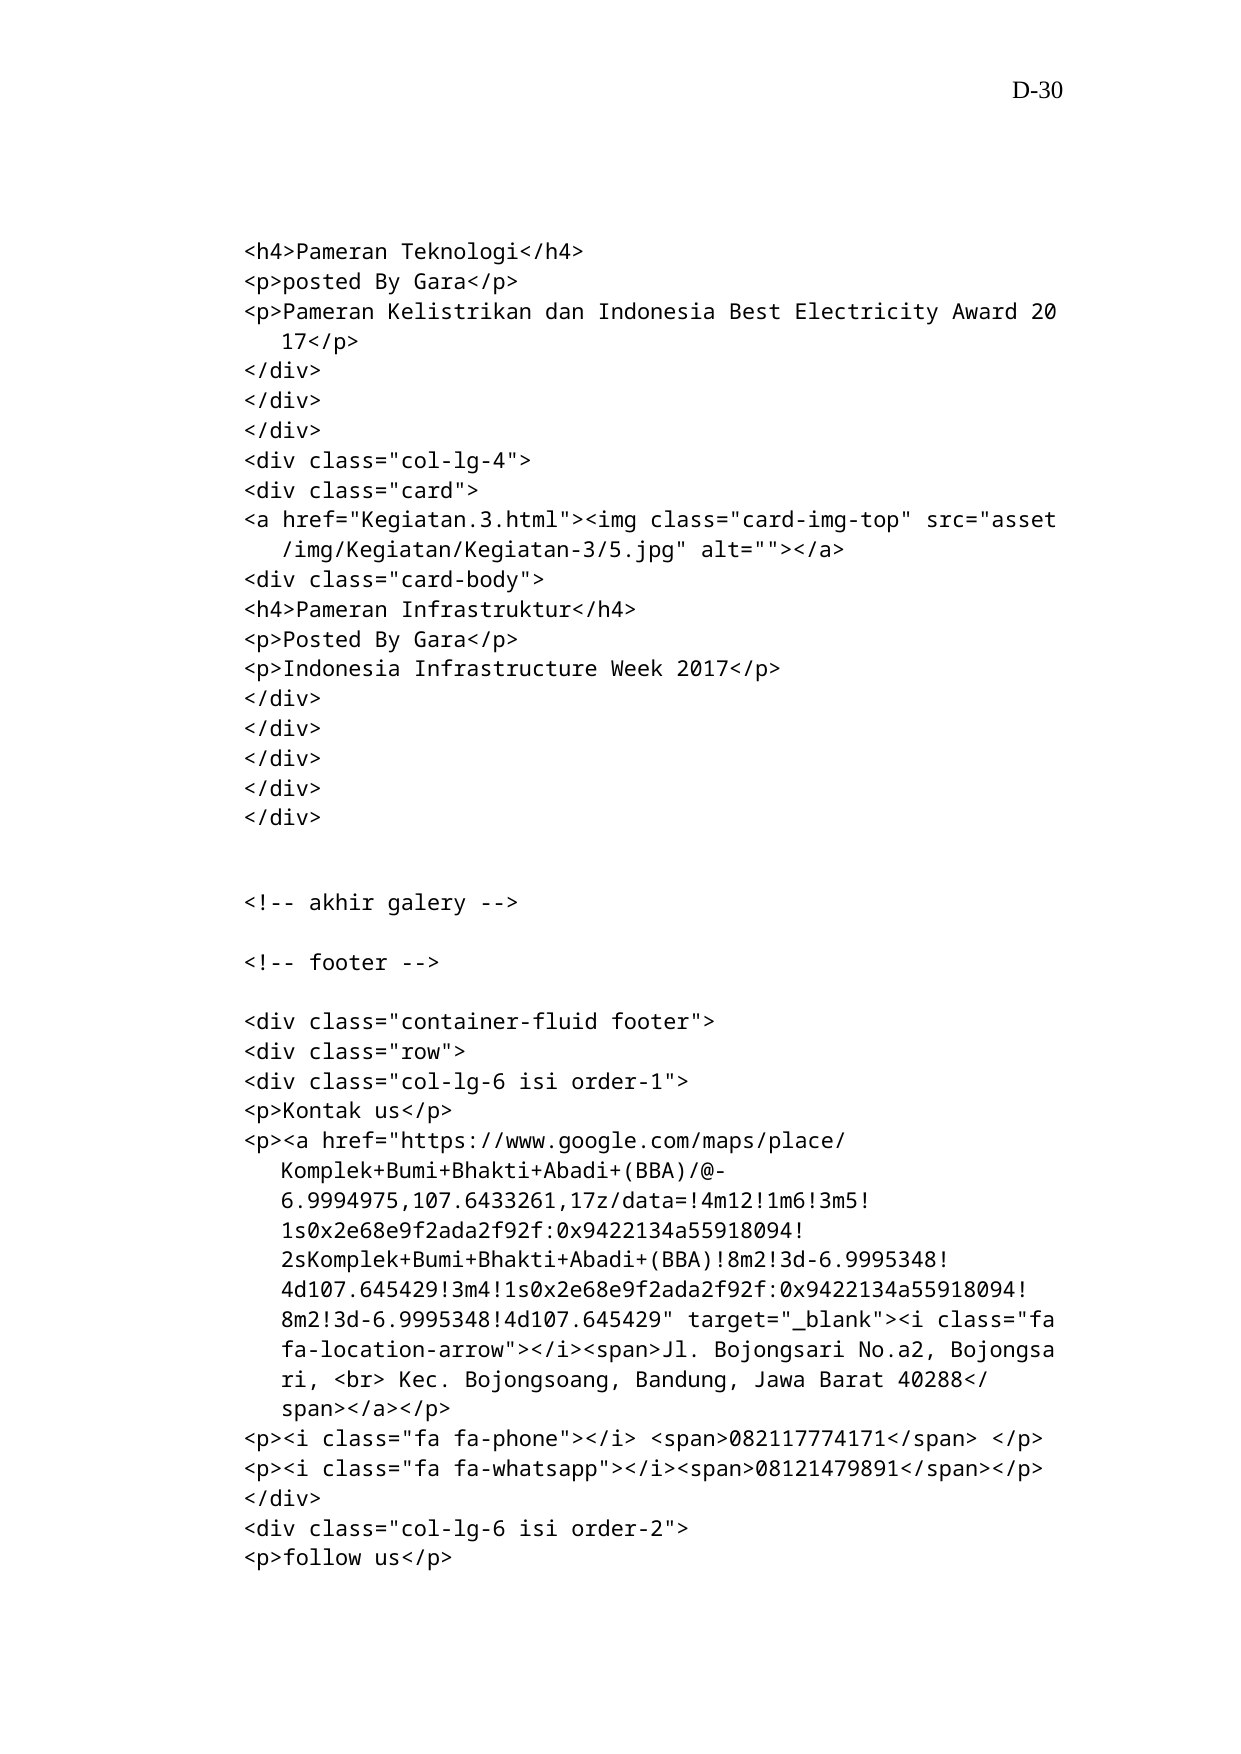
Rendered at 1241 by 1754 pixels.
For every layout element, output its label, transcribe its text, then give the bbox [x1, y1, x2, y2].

text <div class="card-body"> [243, 564, 1063, 594]
text <div class="col-lg-4"> [243, 445, 1063, 474]
text <!-- akhir galery --> [243, 887, 1063, 917]
text </div> [243, 385, 1063, 415]
text <div class="row"> [243, 1036, 1063, 1066]
text <div class="container-fluid footer"> [243, 1006, 1063, 1036]
text <a href="Kegiatan.3.html"><img class="card-img-top" src="asset/img/Kegiatan/Kegiatan-3/5.jpg" alt=""></a> [243, 504, 1063, 564]
text <p><a href="https://www.google.com/maps/place/Komplek+Bumi+Bhakti+Abadi+(BBA)/@-6.9994975,107.6433261,17z/data=!4m12!1m6!3m5!1s0x2e68e9f2ada2f92f:0x9422134a55918094!2sKomplek+Bumi+Bhakti+Abadi+(BBA)!8m2!3d-6.9995348!4d107.645429!3m4!1s0x2e68e9f2ada2f92f:0x9422134a55918094!8m2!3d-6.9995348!4d107.645429" target="_blank"><i class="fa fa-location-arrow"></i><span>Jl. Bojongsari No.a2, Bojongsari, <br> Kec. Bojongsoang, Bandung, Jawa Barat 40288</span></a></p> [243, 1125, 1063, 1423]
text <div class="col-lg-6 isi order-1"> [243, 1066, 1063, 1095]
text </div> [243, 683, 1063, 713]
text </div> [243, 713, 1063, 743]
text <div class="card"> [243, 474, 1063, 504]
text <!-- footer --> [243, 946, 1063, 976]
text </div> [243, 772, 1063, 802]
text <p>posted By Gara</p> [243, 266, 1063, 296]
text <h4>Pameran Teknologi</h4> [243, 236, 1063, 266]
text </div> [243, 355, 1063, 385]
text <h4>Pameran Infrastruktur</h4> [243, 594, 1063, 623]
text </div> [243, 415, 1063, 445]
text </div> [243, 802, 1063, 832]
text <p>Posted By Gara</p> [243, 623, 1063, 653]
text <p><i class="fa fa-phone"></i> <span>082117774171</span> </p> [243, 1423, 1063, 1453]
text <p>Indonesia Infrastructure Week 2017</p> [243, 653, 1063, 683]
text <p>Pameran Kelistrikan dan Indonesia Best Electricity Award 2017</p> [243, 296, 1063, 355]
text <p><i class="fa fa-whatsapp"></i><span>08121479891</span></p> [243, 1453, 1063, 1483]
text <p>Kontak us</p> [243, 1095, 1063, 1125]
text <p>follow us</p> [243, 1542, 1063, 1572]
text <div class="col-lg-6 isi order-2"> [243, 1512, 1063, 1542]
text </div> [243, 743, 1063, 772]
text </div> [243, 1483, 1063, 1512]
